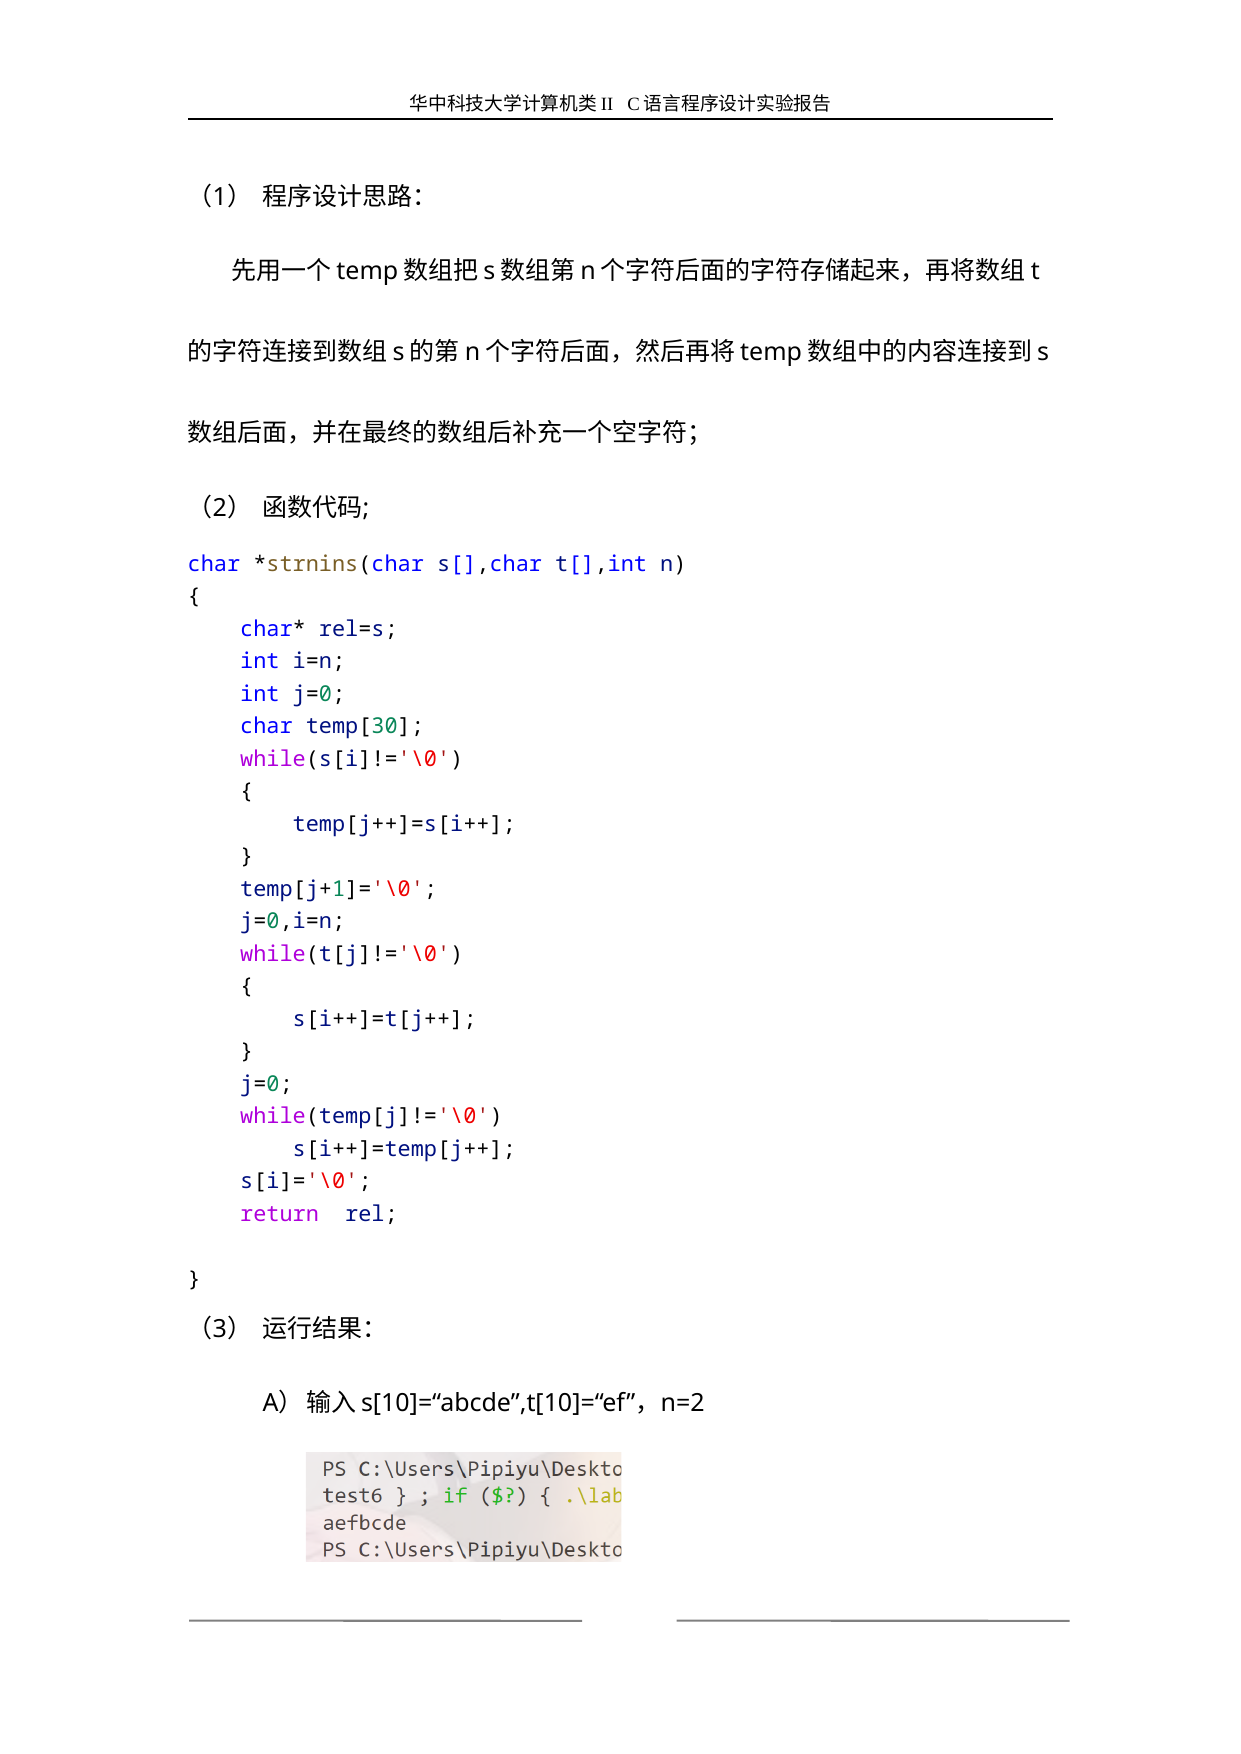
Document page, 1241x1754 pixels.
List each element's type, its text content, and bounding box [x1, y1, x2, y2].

text j=0; [187, 1067, 1053, 1099]
text s[i++]=t[j++]; [187, 1002, 1053, 1034]
text while(t[j]!='\0') [187, 937, 1053, 969]
text while(temp[j]!='\0') [187, 1099, 1053, 1132]
text int j=0; [187, 677, 1053, 709]
text j=0,i=n; [187, 904, 1053, 937]
list 运行结果： [187, 1294, 1053, 1359]
text { [187, 579, 1053, 612]
text temp[j+1]='\0'; [187, 872, 1053, 904]
text char* rel=s; [187, 612, 1053, 644]
list 函数代码; [187, 473, 1053, 538]
text char temp[30]; [187, 709, 1053, 742]
text s[i++]=temp[j++]; [187, 1132, 1053, 1164]
text return rel; [187, 1197, 1053, 1229]
text } [187, 1262, 1053, 1294]
text while(s[i]!='\0') [187, 742, 1053, 774]
text 先用一个temp数组把s数组第n个字符后面的字符存储起来，再将数组t的字符连接到数组s的第n个字符后面，然后再将temp数组中的内容连接到s数组后面，并在最终的数组后补充一个空字符； [187, 236, 1053, 463]
text temp[j++]=s[i++]; [187, 807, 1053, 839]
text } [187, 1034, 1053, 1067]
text int i=n; [187, 644, 1053, 677]
text s[i]='\0'; [187, 1164, 1053, 1197]
picture [305, 1452, 622, 1562]
text { [187, 969, 1053, 1002]
list 输入s[10]=“abcde”,t[10]=“ef”，n=2 [262, 1368, 1053, 1433]
text } [187, 839, 1053, 872]
text char *strnins(char s[],char t[],int n) [187, 547, 1053, 579]
text { [187, 774, 1053, 807]
list 程序设计思路： [187, 162, 1053, 227]
